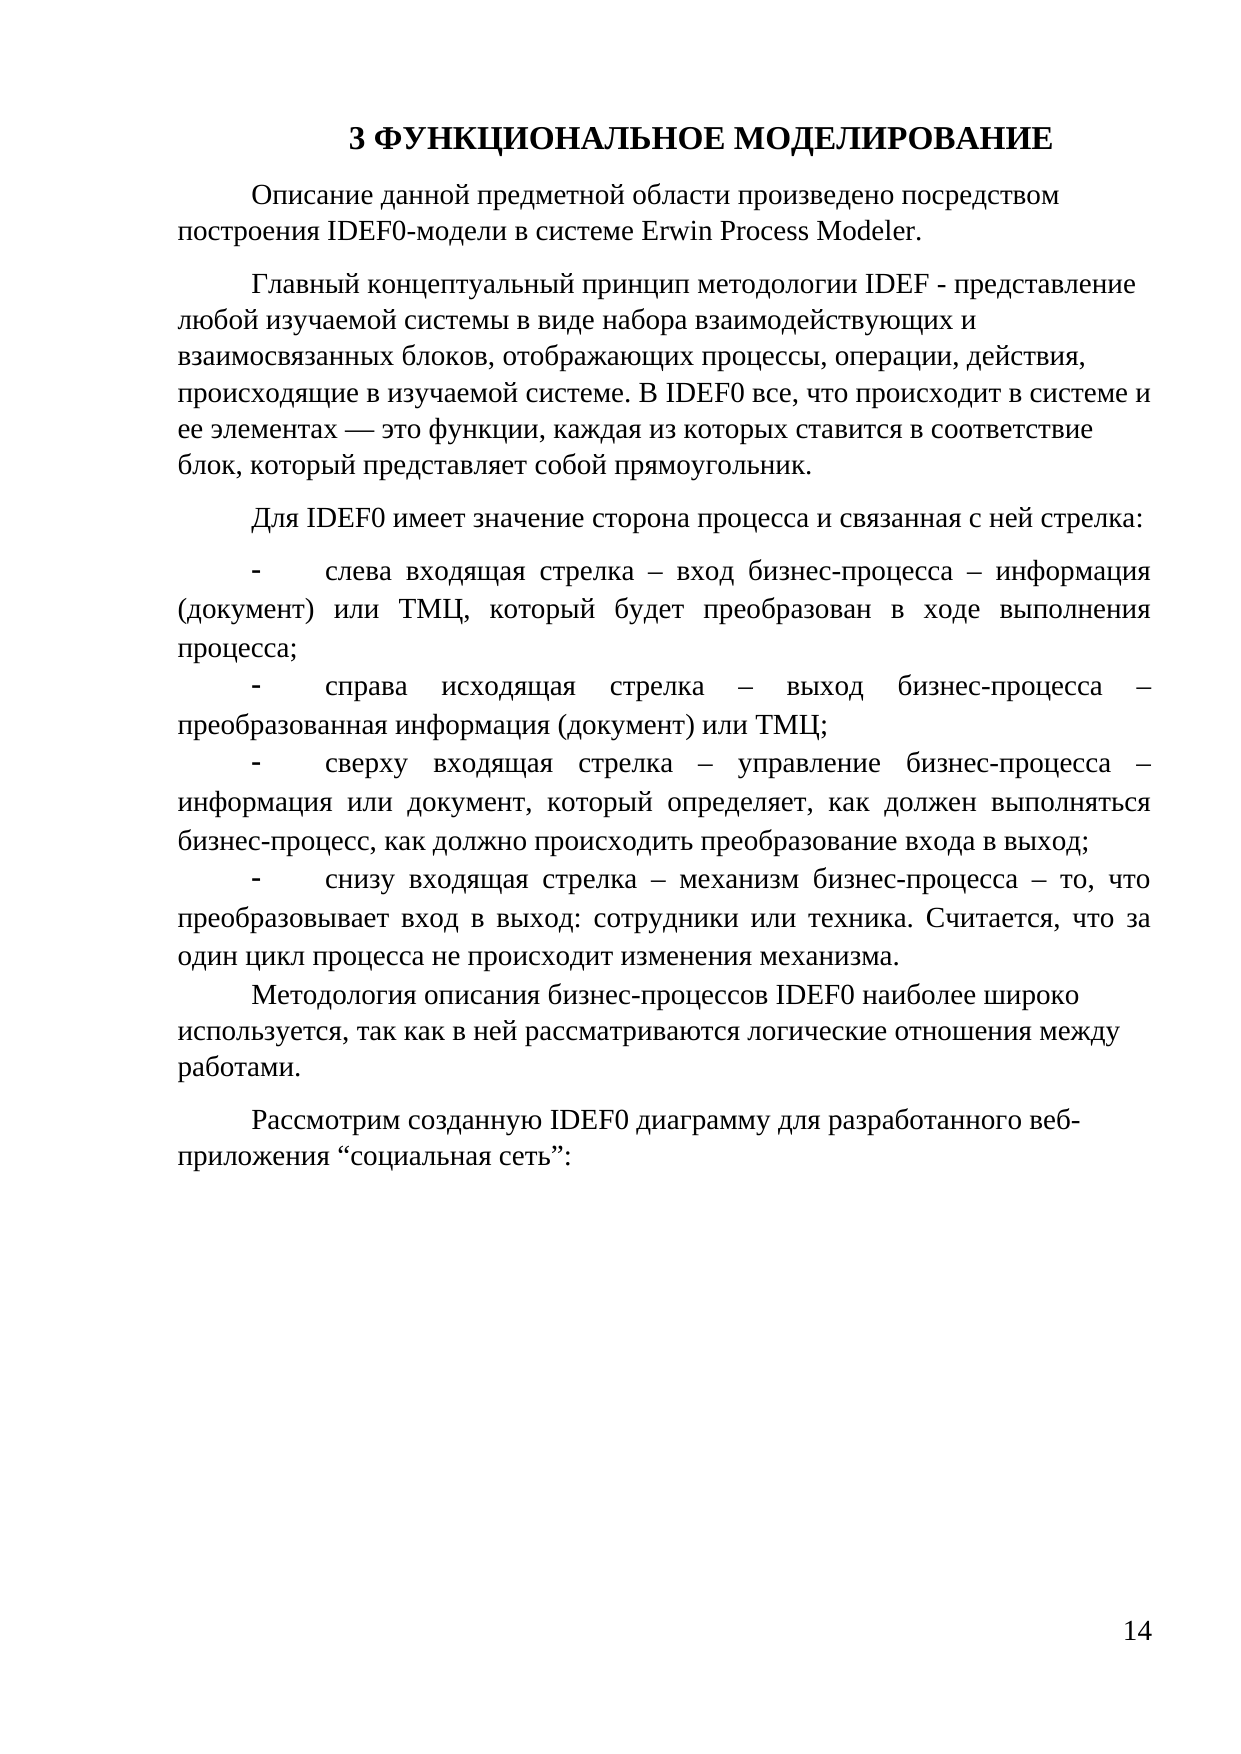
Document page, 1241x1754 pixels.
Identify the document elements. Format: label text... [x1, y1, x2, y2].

text Главный концептуальный принцип методологии IDEF - представление любой изучаемой системы в виде набора взаимодействующих и взаимосвязанных блоков, отображающих процессы, операции, действия, происходящие в изучаемой системе. В IDEF0 все, что происходит в системе и ее элементах — это функции, каждая из которых ставится в соответствие блок, который представляет собой прямоугольник. [177, 266, 1152, 481]
list слева входящая стрелка – вход бизнес-процесса – информация (документ) или ТМЦ, который будет преобразован в ходе выполнения процесса; [177, 553, 1152, 663]
text Описание данной предметной области произведено посредством построения IDEF0-модели в системе Erwin Process Modeler. [177, 177, 1152, 247]
text Рассмотрим созданную IDEF0 диаграмму для разработанного веб-приложения “социальная сеть”: [177, 1102, 1152, 1172]
text 3 ФУНКЦИОНАЛЬНОЕ МОДЕЛИРОВАНИЕ [251, 118, 1152, 156]
list сверху входящая стрелка – управление бизнес-процесса – информация или документ, который определяет, как должен выполняться бизнес-процесс, как должно происходить преобразование входа в выход; [177, 746, 1152, 856]
list справа исходящая стрелка – выход бизнес-процесса – преобразованная информация (документ) или ТМЦ; [177, 668, 1152, 741]
text Для IDEF0 имеет значение сторона процесса и связанная с ней стрелка: [177, 500, 1152, 533]
list снизу входящая стрелка – механизм бизнес-процесса – то, что преобразовывает вход в выход: сотрудники или техника. Считается, что за один цикл процесса не происходит изменения механизма. [177, 861, 1152, 972]
text Методология описания бизнес-процессов IDEF0 наиболее широко используется, так как в ней рассматриваются логические отношения между работами. [177, 977, 1152, 1083]
